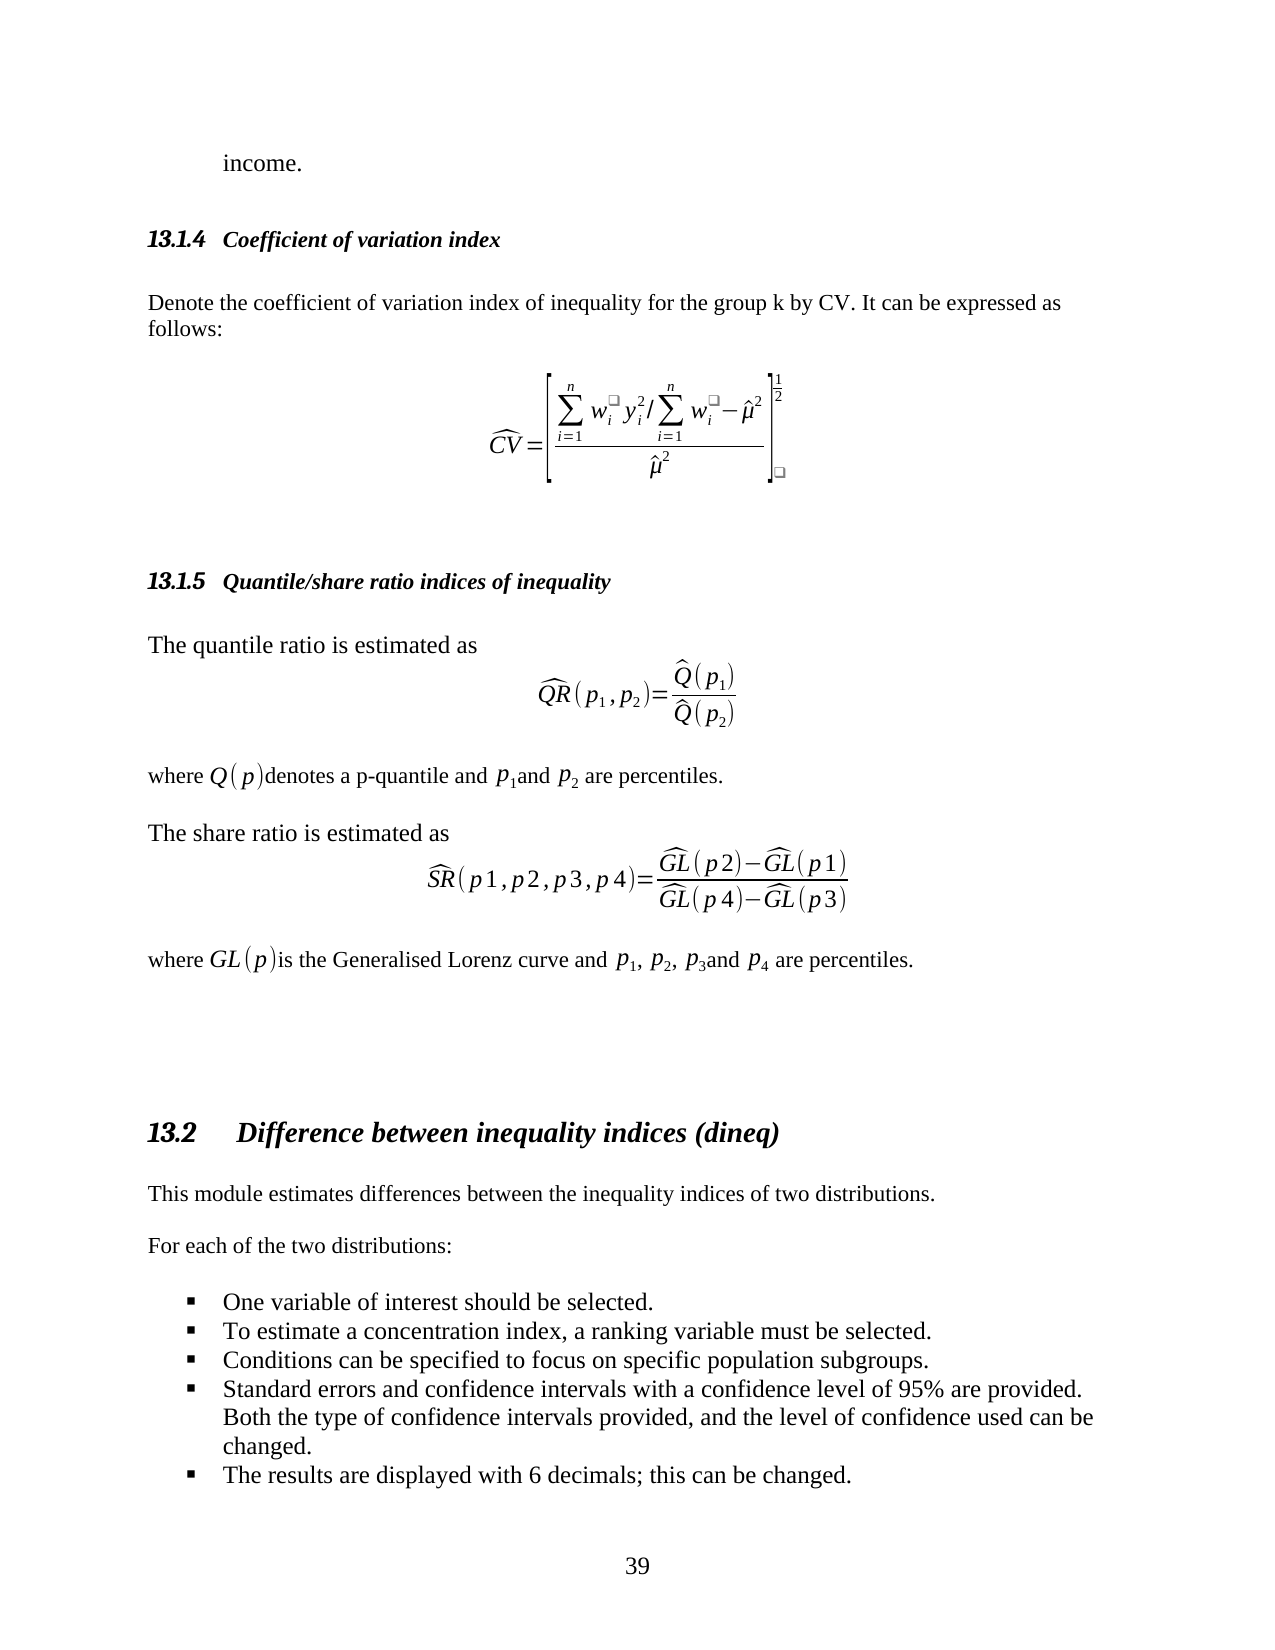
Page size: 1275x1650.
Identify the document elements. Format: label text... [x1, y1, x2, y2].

list One variable of interest should be selected. [185, 1287, 1127, 1316]
list The results are displayed with 6 decimals; this can be changed. [185, 1460, 1127, 1489]
text This module estimates differences between the inequality indices of two distributions. [148, 1179, 1127, 1206]
list Conditions can be specified to focus on specific population subgroups. [185, 1345, 1127, 1374]
subtitle Coefficient of variation index [148, 225, 1127, 254]
list To estimate a concentration index, a ranking variable must be selected. [185, 1316, 1127, 1345]
text Denote the coefficient of variation index of inequality for the group k by CV. It can be expressed as follows: [148, 289, 1127, 342]
text For each of the two distributions: [148, 1232, 1127, 1259]
subtitle Quantile/share ratio indices of inequality [148, 567, 1127, 595]
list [185, 148, 1127, 176]
text The quantile ratio is estimated as [148, 630, 1127, 659]
text The share ratio is estimated as [148, 818, 1127, 846]
list Standard errors and confidence intervals with a confidence level of 95% are provided. Both the type of confidence intervals provided, and the level of confidence used can be changed. [185, 1374, 1127, 1460]
text where denotes a p-quantile and and are percentiles. [148, 760, 1127, 791]
subtitle Difference between inequality indices (dineq) [148, 1115, 1127, 1149]
text where is the Generalised Lorenz curve and , , and are percentiles. [148, 943, 1127, 975]
